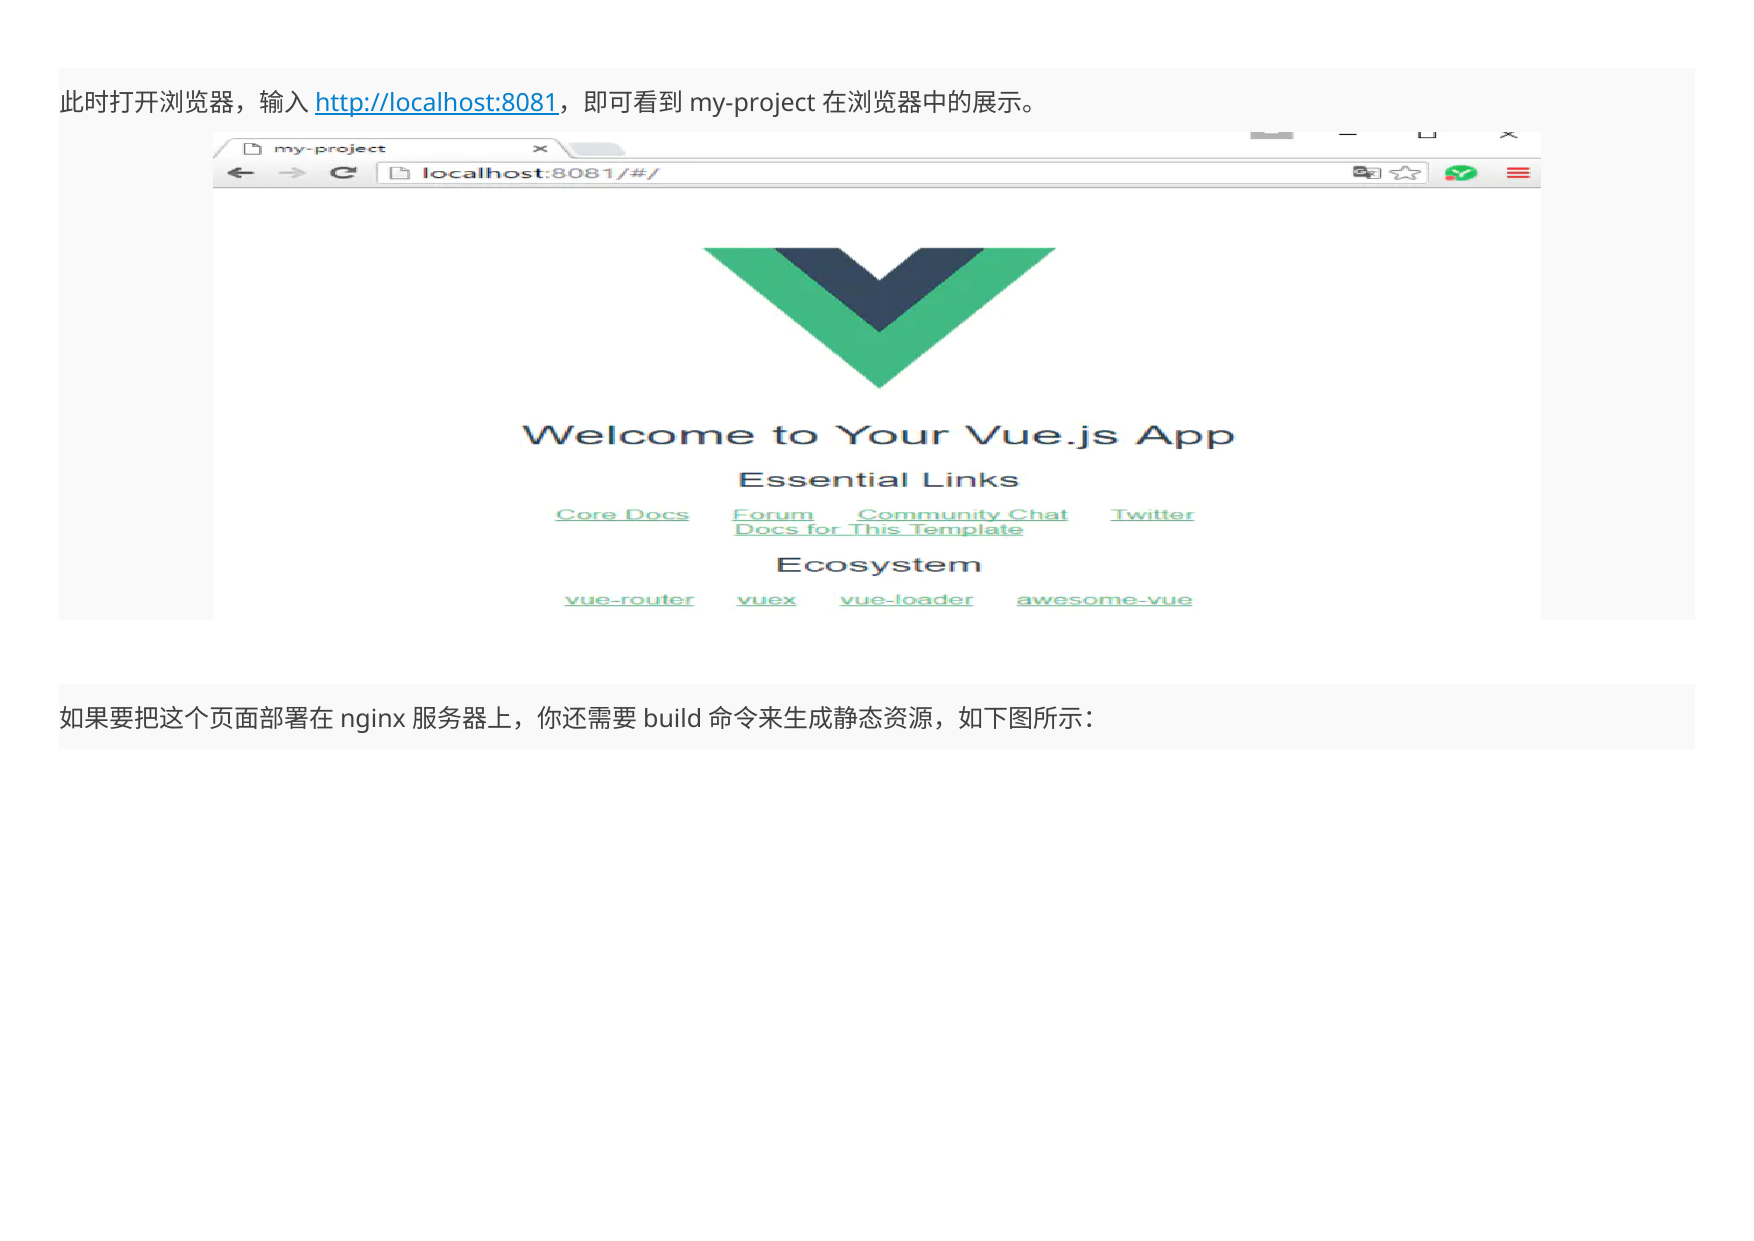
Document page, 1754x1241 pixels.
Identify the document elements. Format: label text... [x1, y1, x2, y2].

text 此时打开浏览器，输入 http://localhost:8081，即可看到 my-project 在浏览器中的展示。 [59, 68, 1695, 133]
picture [213, 132, 1541, 621]
text 如果要把这个页面部署在 nginx 服务器上，你还需要 build 命令来生成静态资源，如下图所示： [59, 684, 1695, 749]
